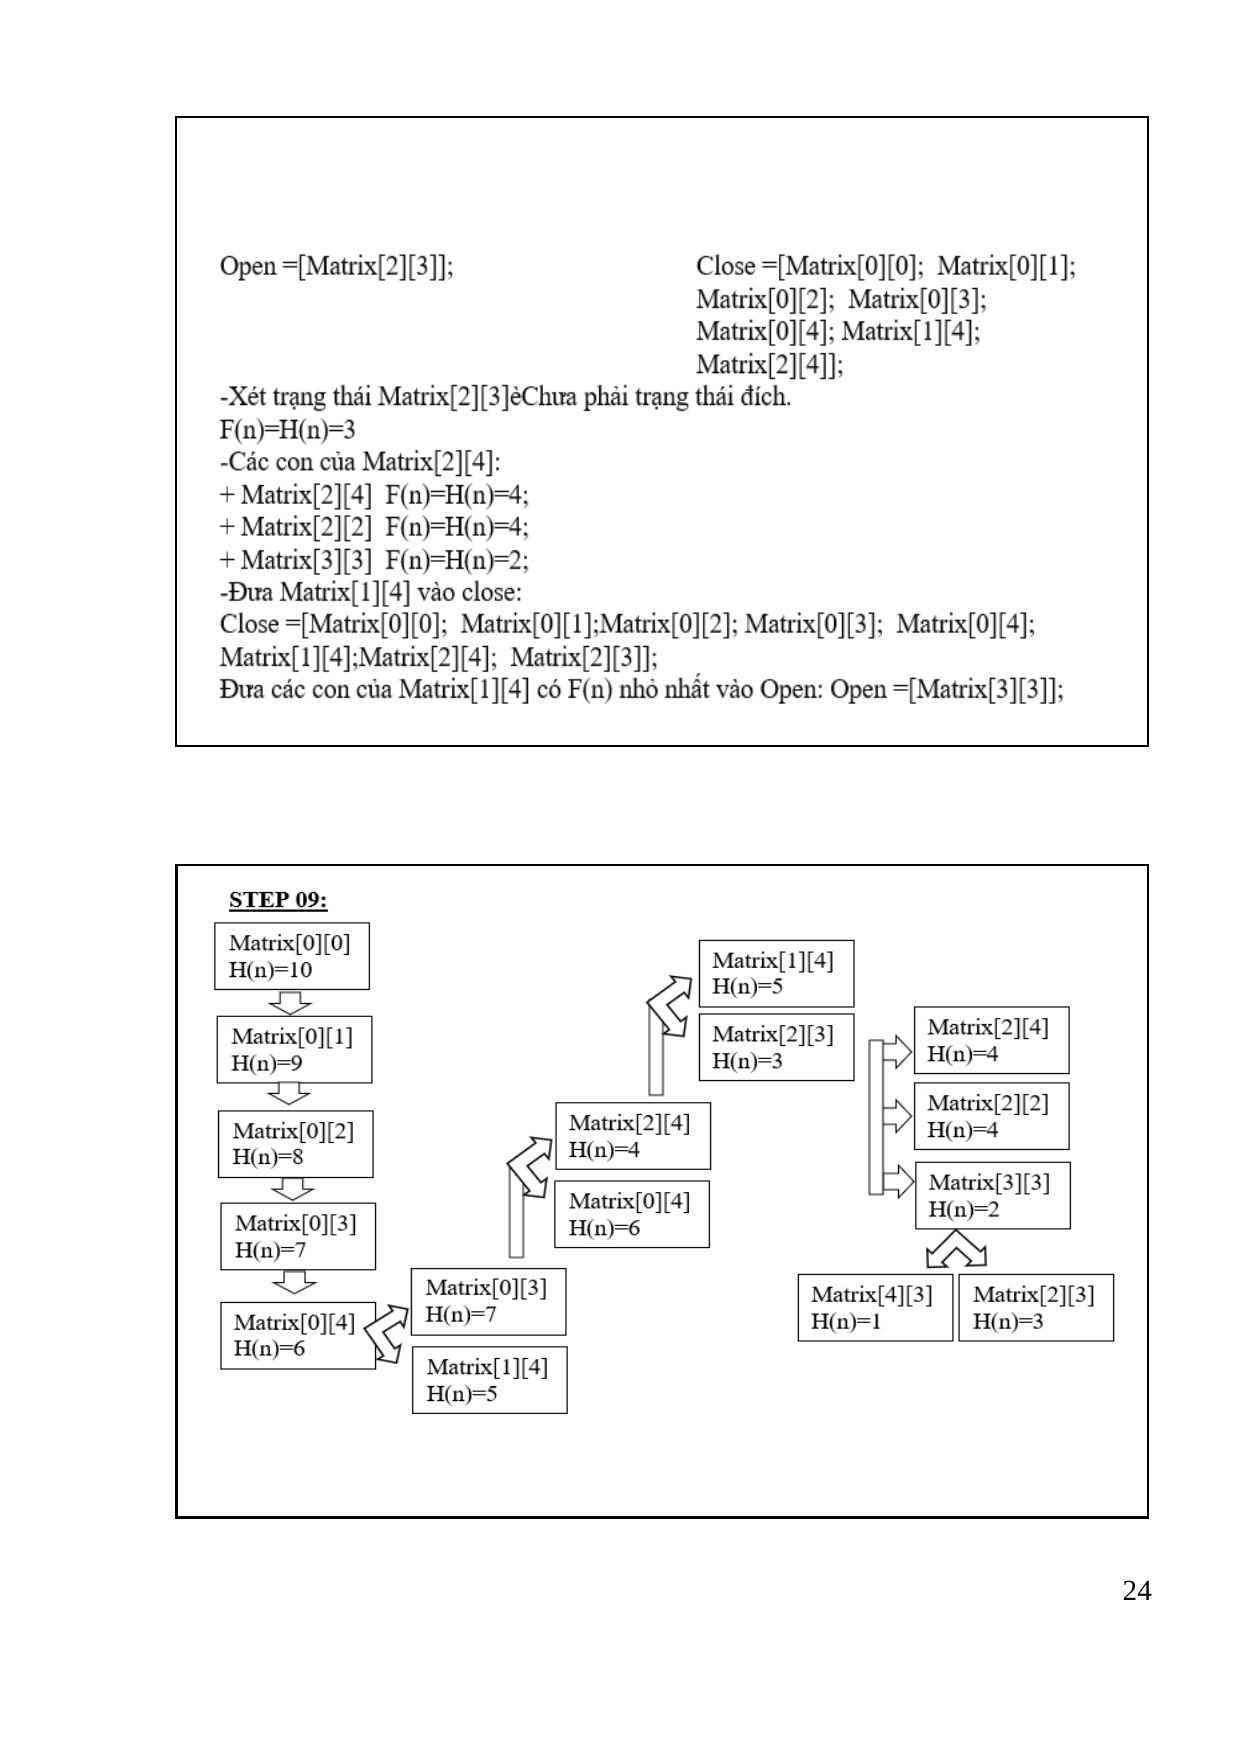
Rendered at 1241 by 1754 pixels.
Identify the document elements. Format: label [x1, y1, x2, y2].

picture [177, 118, 1147, 745]
picture [178, 866, 1147, 1516]
